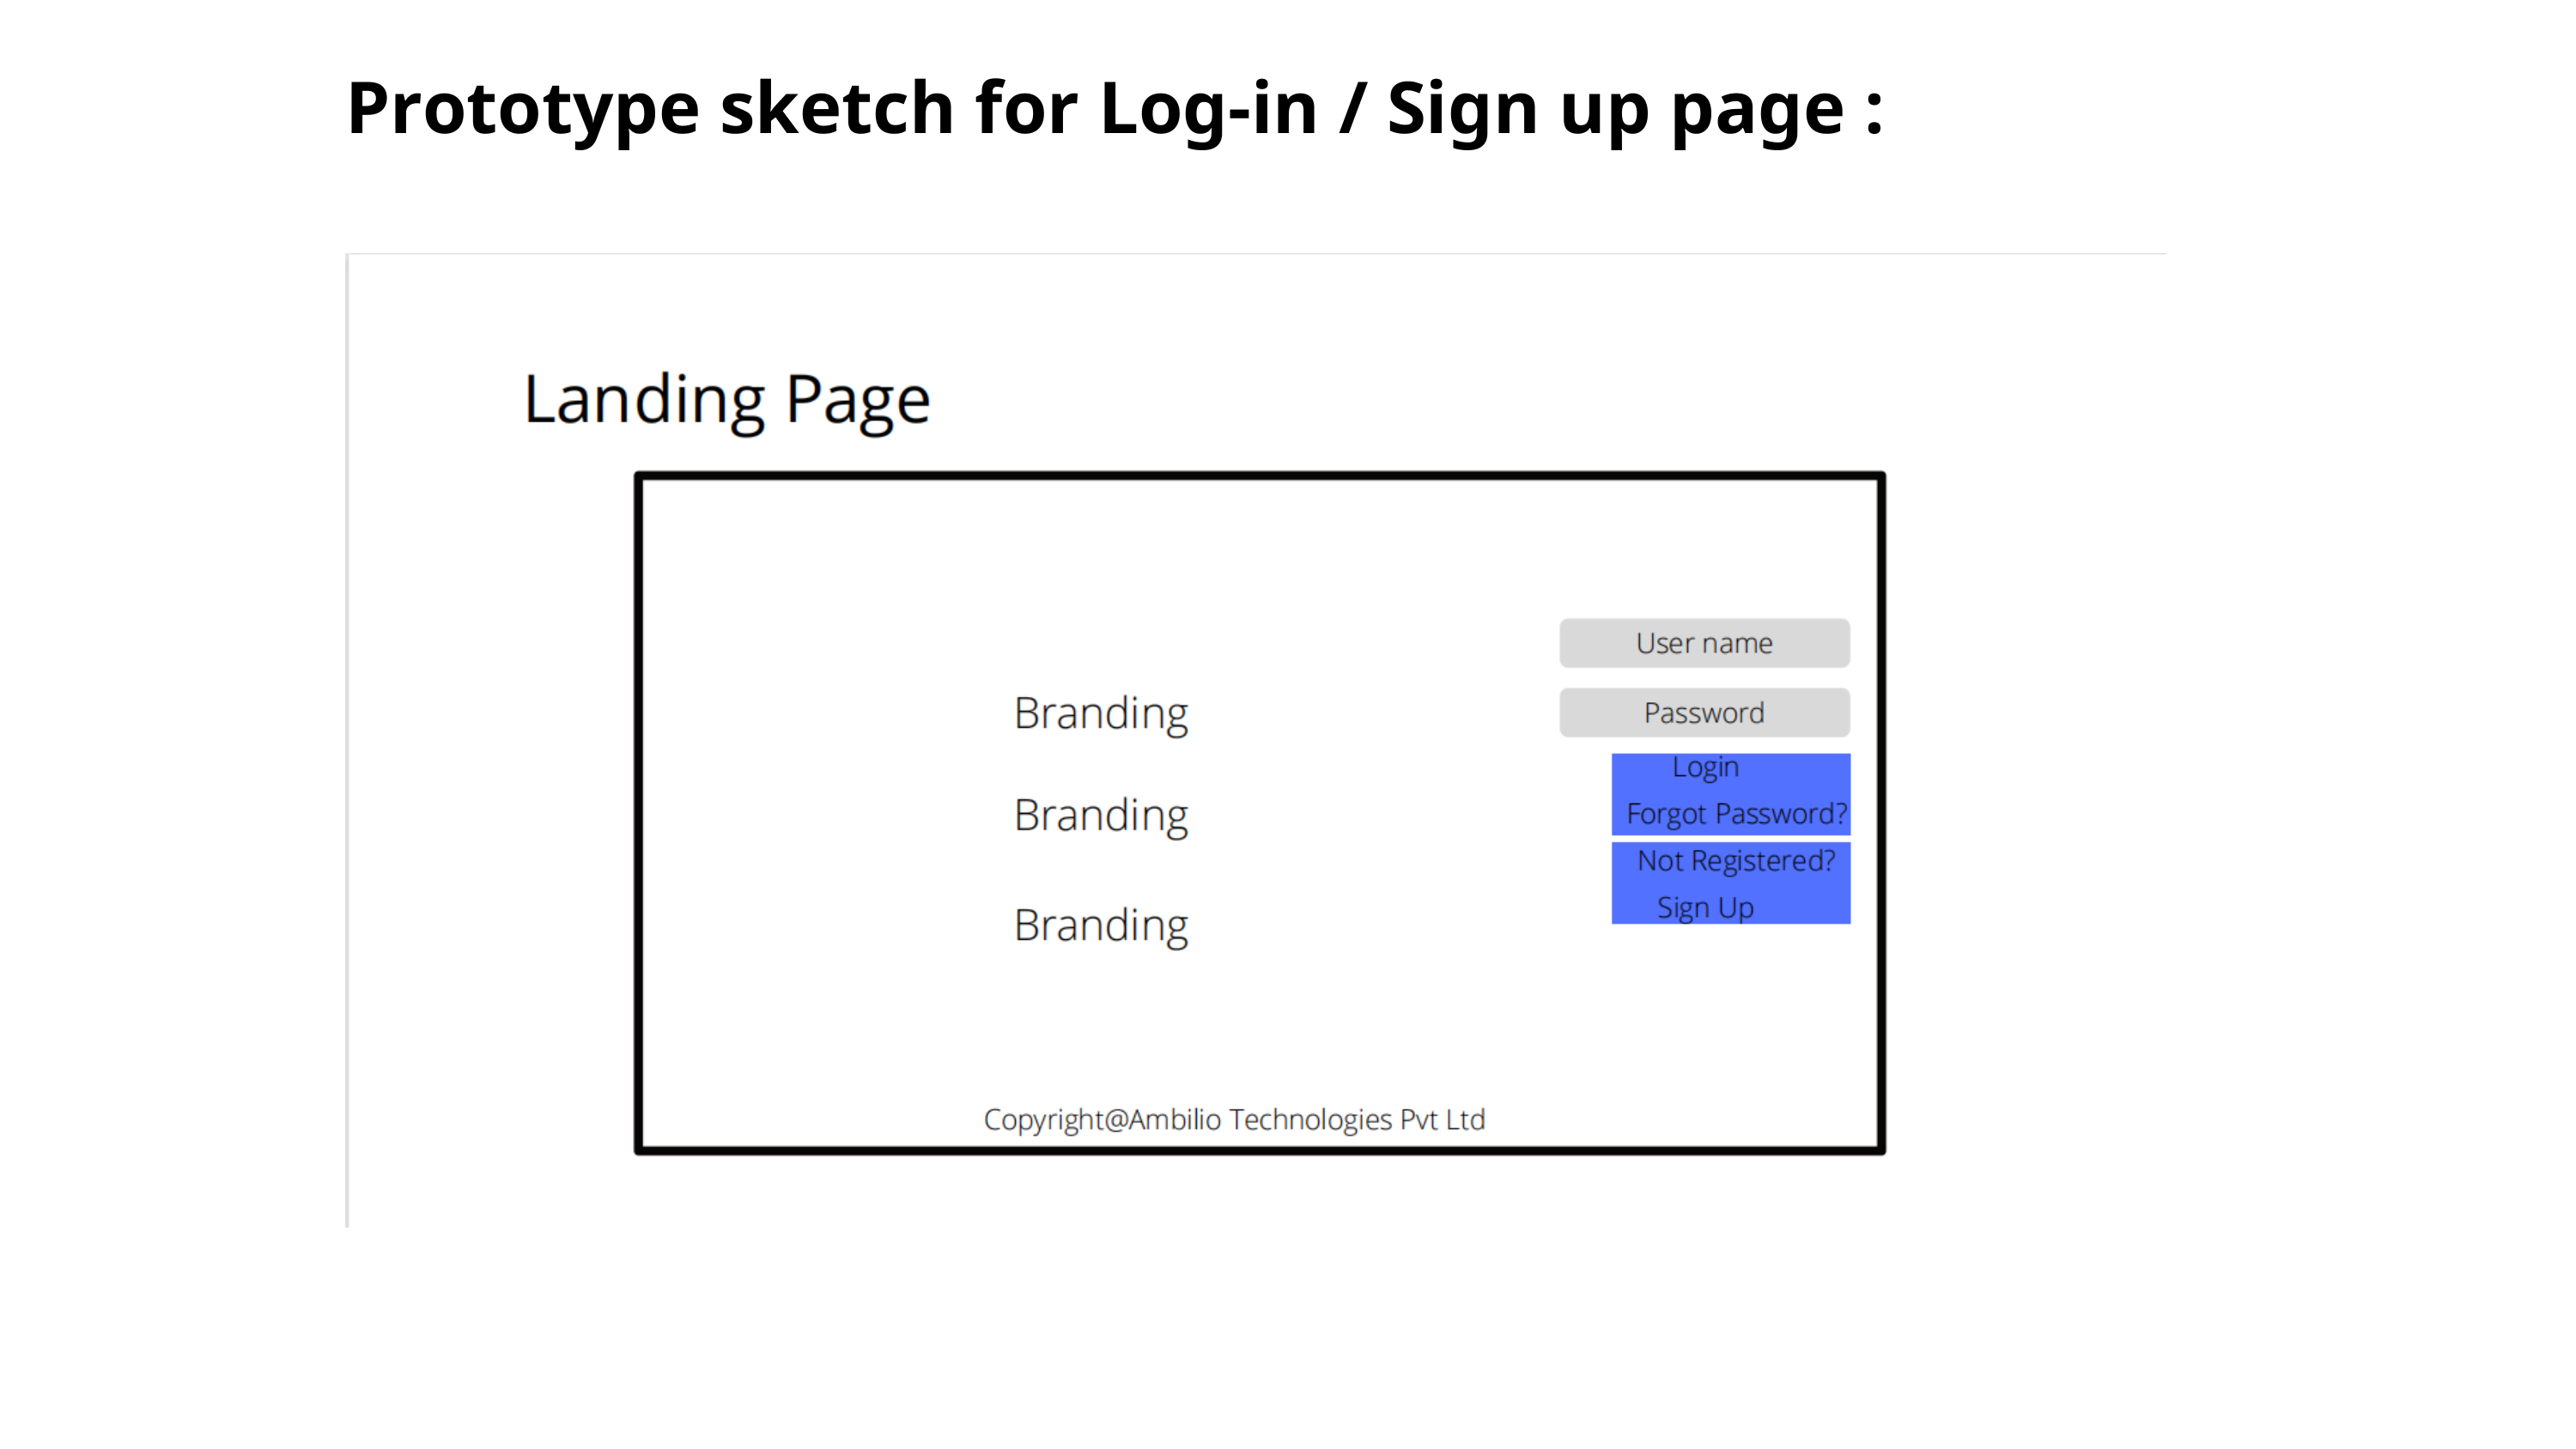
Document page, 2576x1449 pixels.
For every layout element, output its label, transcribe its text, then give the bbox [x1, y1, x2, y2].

list Prototype sketch for Log-in / Sign up page : [345, 58, 2218, 155]
picture [345, 253, 2166, 1228]
